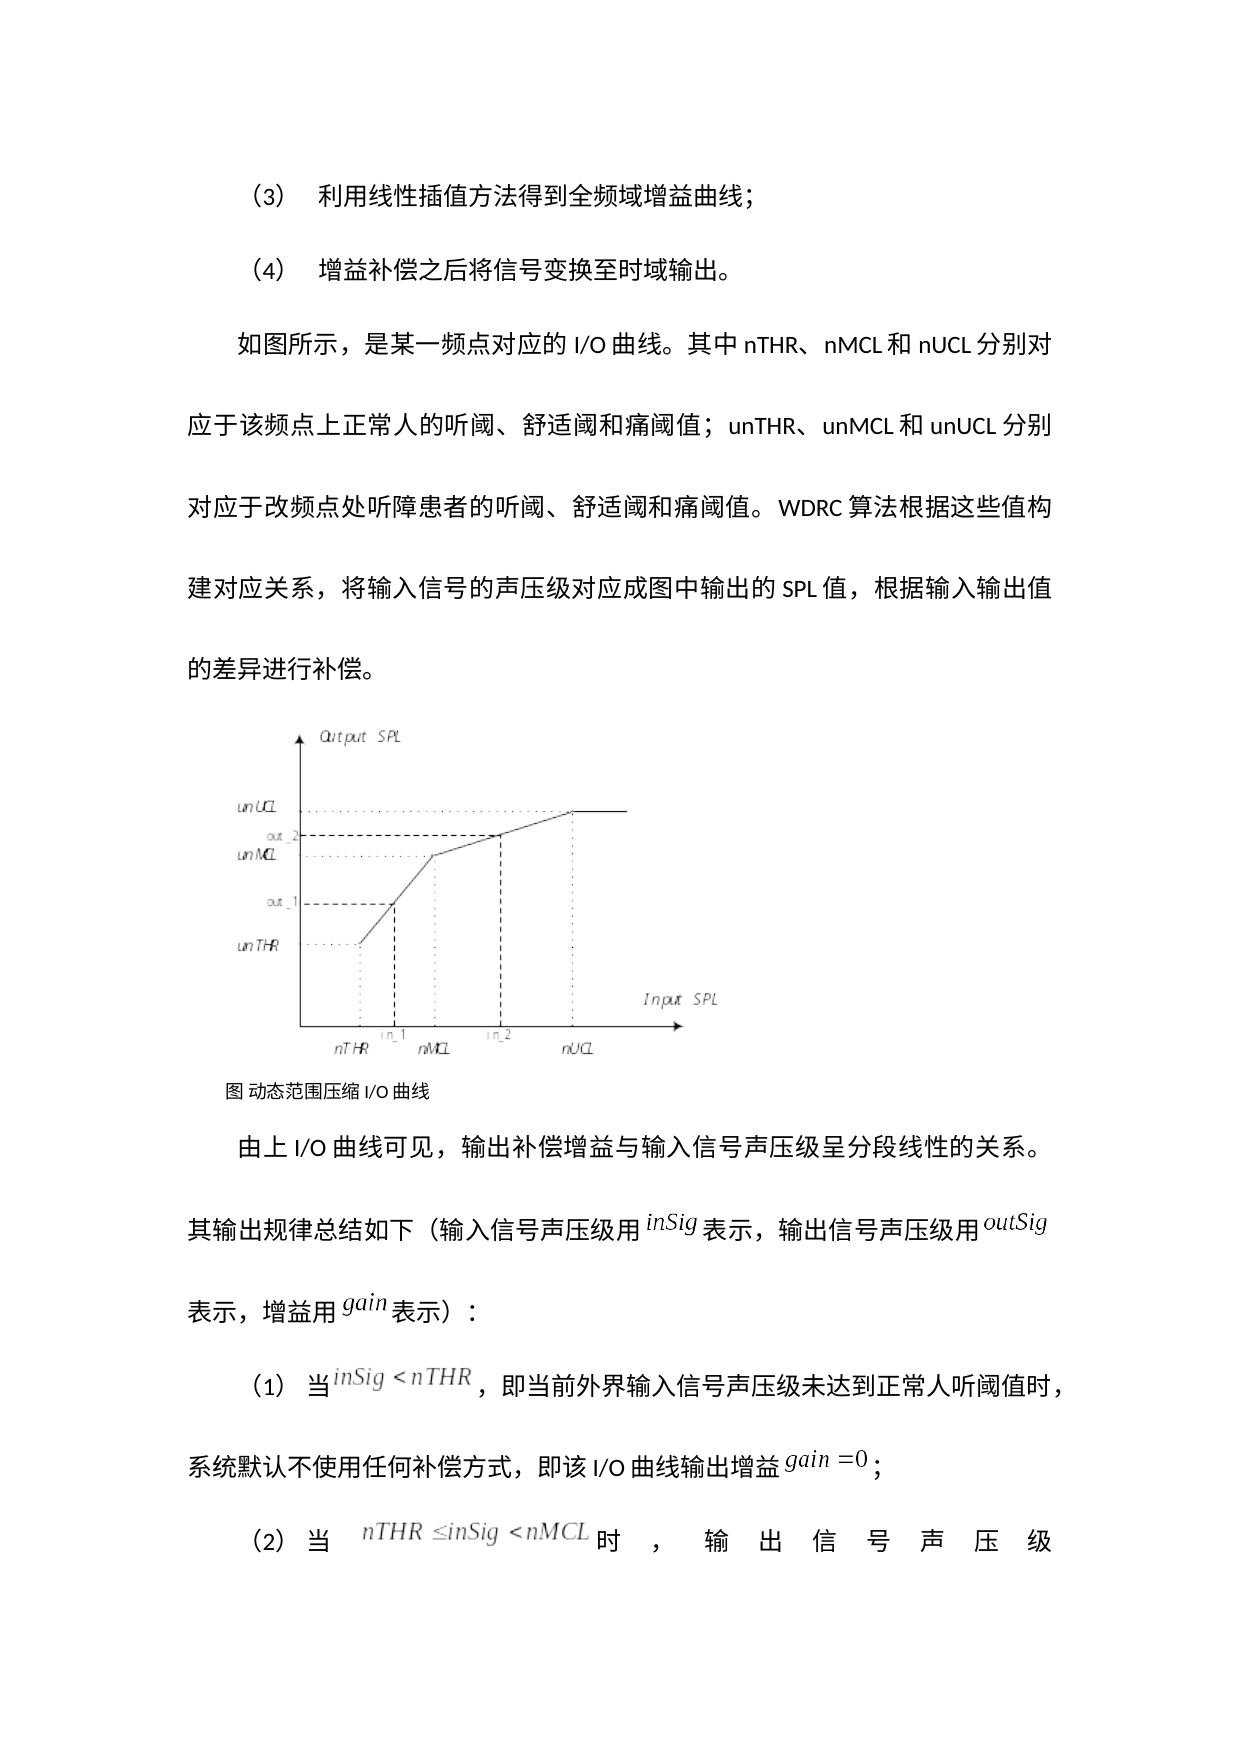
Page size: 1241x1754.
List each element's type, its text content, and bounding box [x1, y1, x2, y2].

list 当，即当前外界输入信号声压级未达到正常人听阈值时，系统默认不使用任何补偿方式，即该I/O曲线输出增益； [187, 1350, 1053, 1496]
list 增益补偿之后将信号变换至时域输出。 [187, 236, 1053, 301]
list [187, 1505, 1053, 1570]
text 由上I/O曲线可见，输出补偿增益与输入信号声压级呈分段线性的关系。其输出规律总结如下（输入信号声压级用表示，输出信号声压级用表示，增益用表示）： [187, 1113, 1053, 1341]
list 利用线性插值方法得到全频域增益曲线； [187, 162, 1053, 227]
text 图 动态范围压缩I/O曲线 [187, 1074, 1053, 1107]
text 如图所示，是某一频点对应的I/O曲线。其中nTHR、nMCL和nUCL分别对应于该频点上正常人的听阈、舒适阈和痛阈值；unTHR、unMCL和unUCL分别对应于改频点处听障患者的听阈、舒适阈和痛阈值。WDRC算法根据这些值构建对应关系，将输入信号的声压级对应成图中输出的SPL值，根据输入输出值的差异进行补偿。 [187, 310, 1053, 700]
